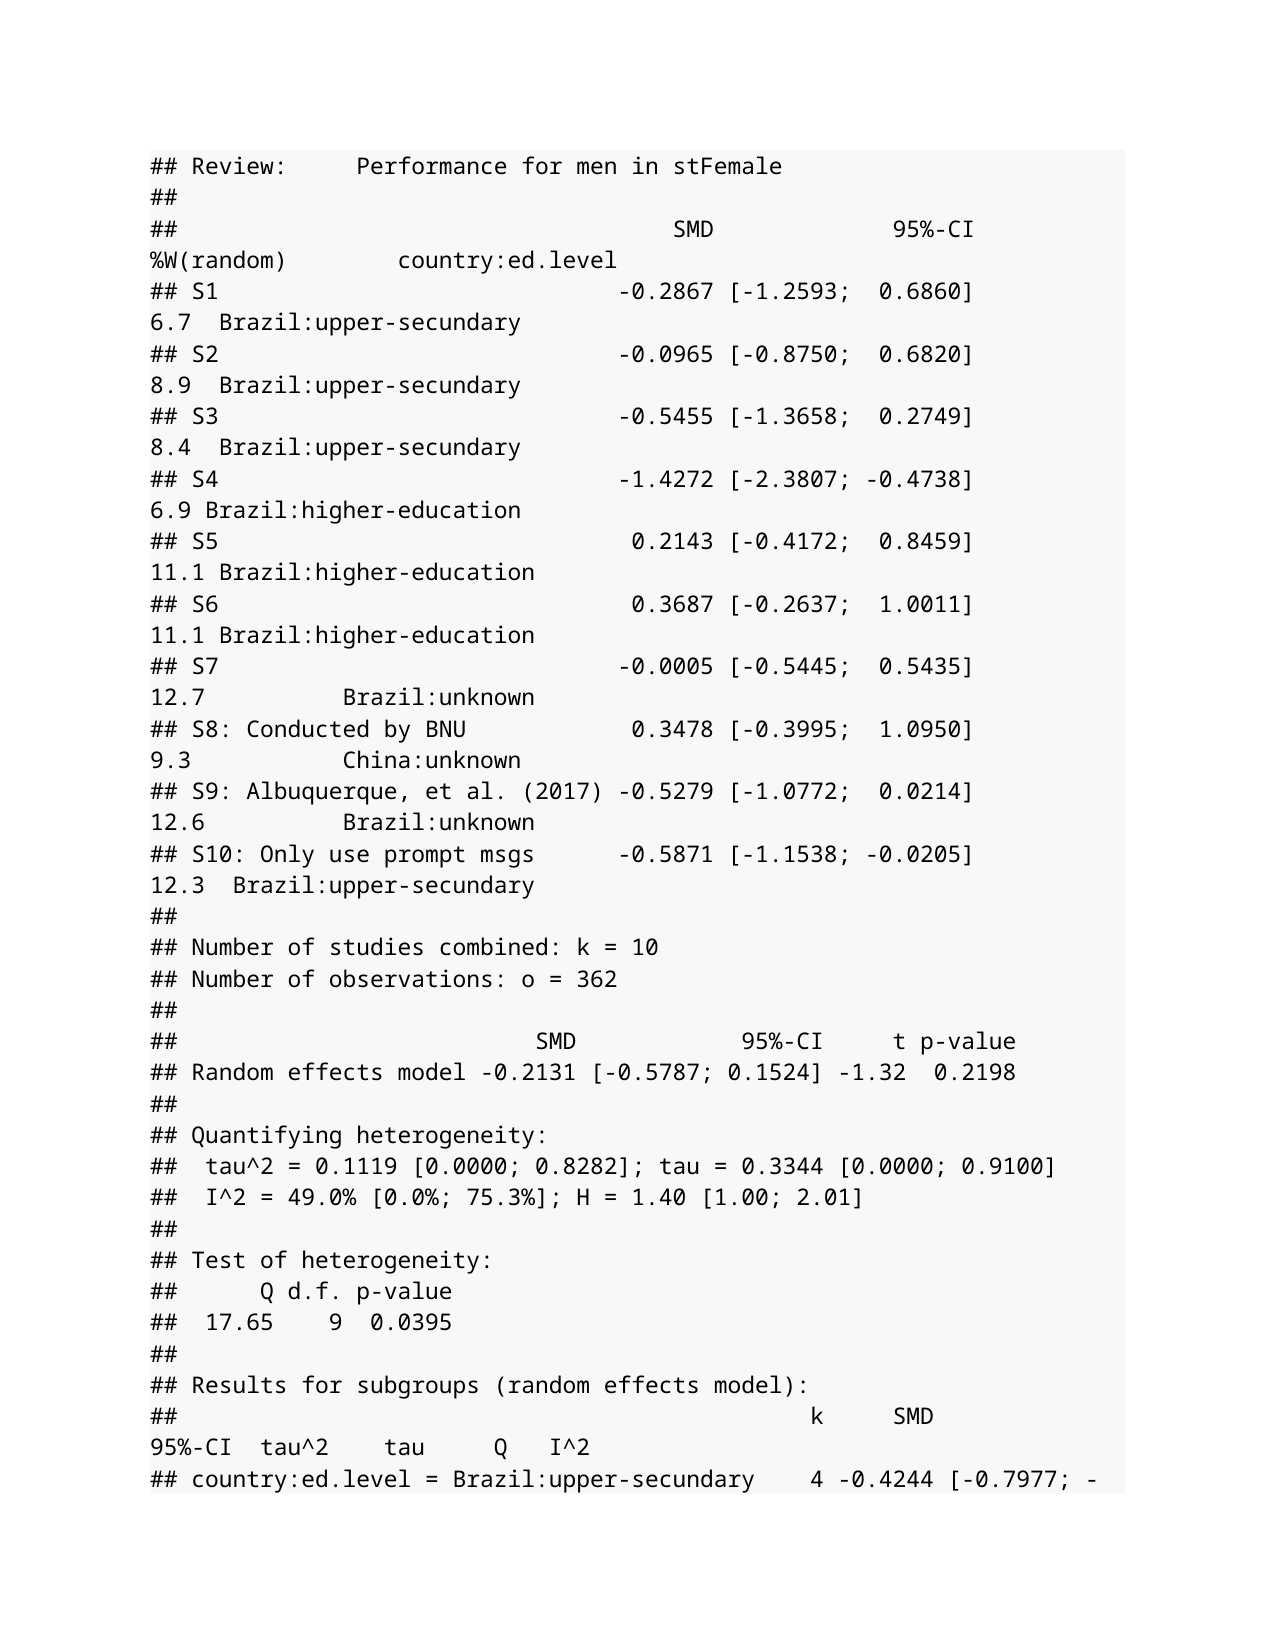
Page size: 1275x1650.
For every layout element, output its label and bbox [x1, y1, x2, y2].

text [150, 150, 1125, 1494]
